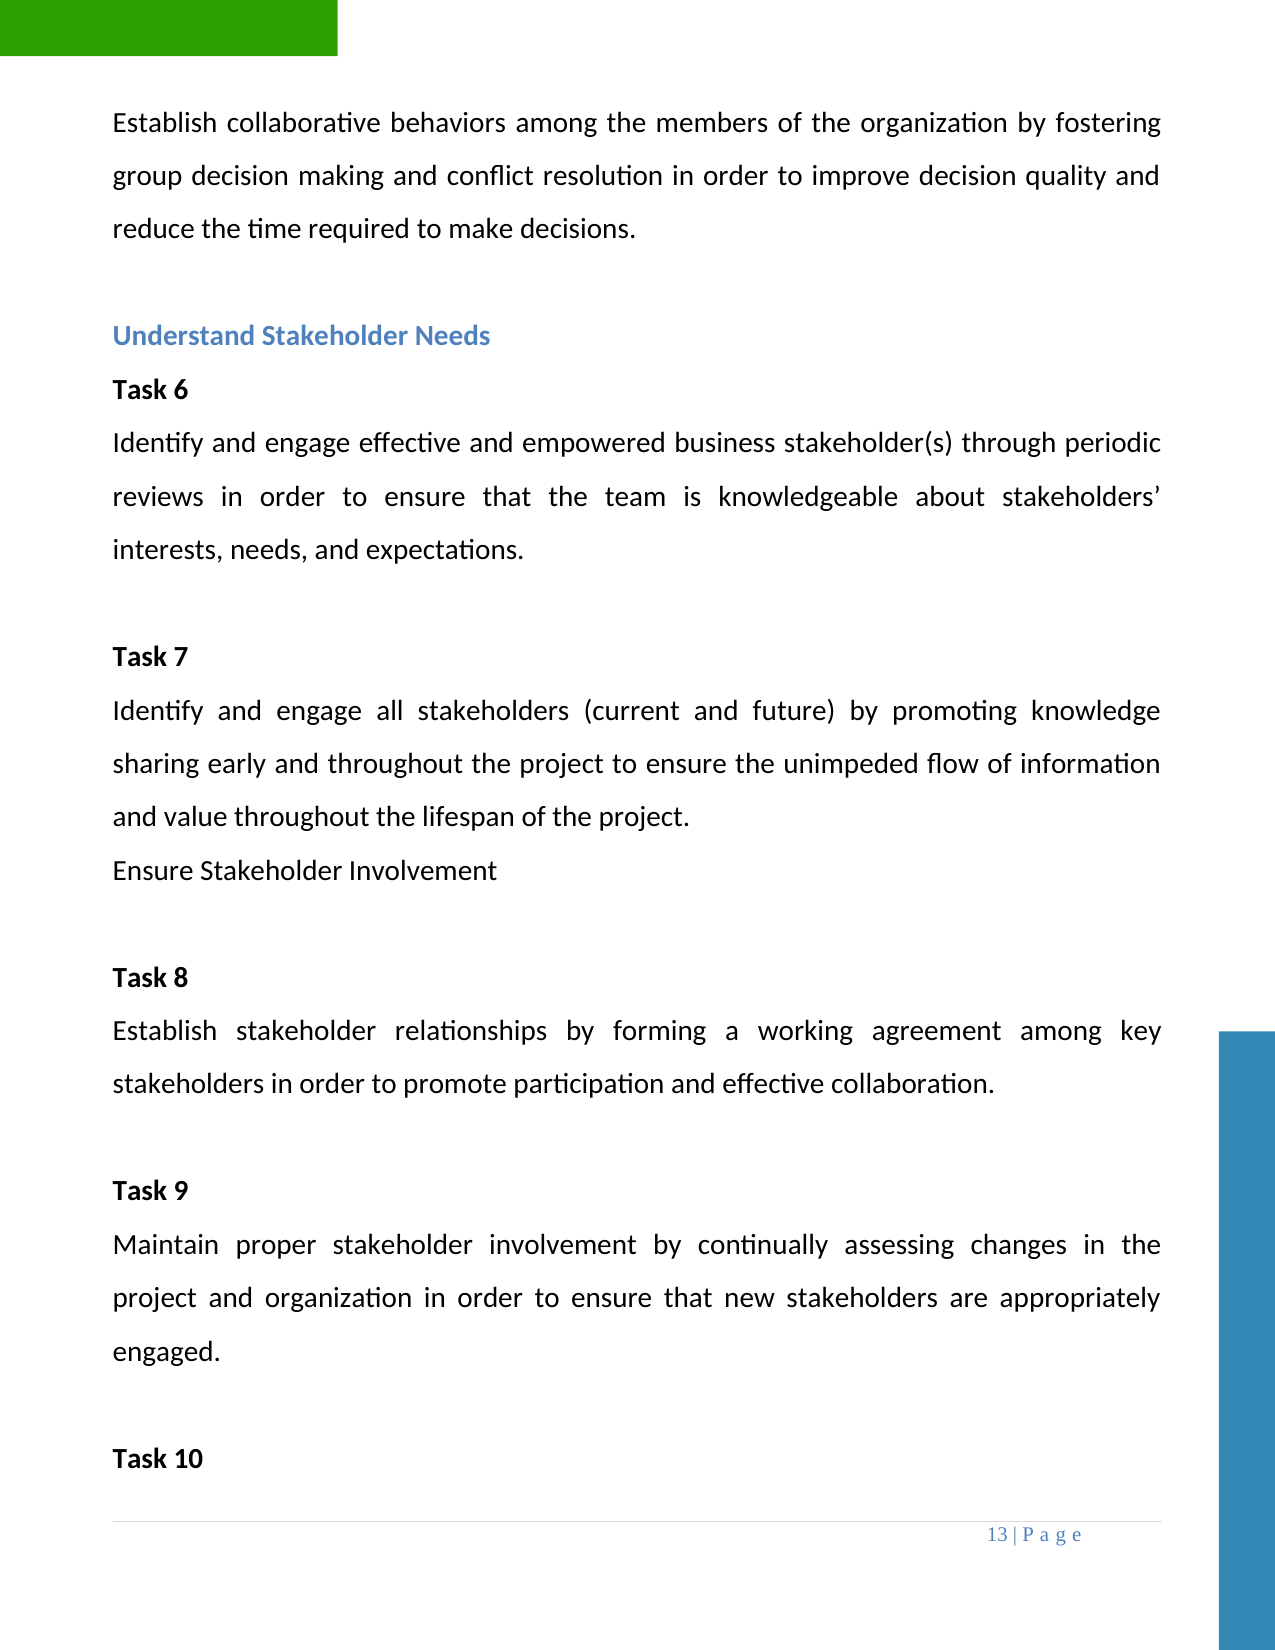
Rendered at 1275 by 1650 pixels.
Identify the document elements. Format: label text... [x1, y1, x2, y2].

text Task 8 [112, 959, 1162, 994]
text Maintain proper stakeholder involvement by continually assessing changes in the project and organization in order to ensure that new stakeholders are appropriately engaged. [112, 1226, 1162, 1368]
text Ensure Stakeholder Involvement [112, 852, 1162, 887]
text Identify and engage effective and empowered business stakeholder(s) through periodic reviews in order to ensure that the team is knowledgeable about stakeholders’ interests, needs, and expectations. [112, 424, 1162, 567]
text Establish collaborative behaviors among the members of the organization by fostering group decision making and conflict resolution in order to improve decision quality and reduce the time required to make decisions. [112, 104, 1162, 246]
text Task 10 [112, 1440, 1162, 1475]
text Establish stakeholder relationships by forming a working agreement among key stakeholders in order to promote participation and effective collaboration. [112, 1012, 1162, 1101]
text Task 6 [112, 371, 1162, 407]
text Task 9 [112, 1172, 1162, 1208]
text Identify and engage all stakeholders (current and future) by promoting knowledge sharing early and throughout the project to ensure the unimpeded flow of information and value throughout the lifespan of the project. [112, 692, 1162, 834]
text Understand Stakeholder Needs [112, 317, 1162, 353]
text Task 7 [112, 638, 1162, 674]
